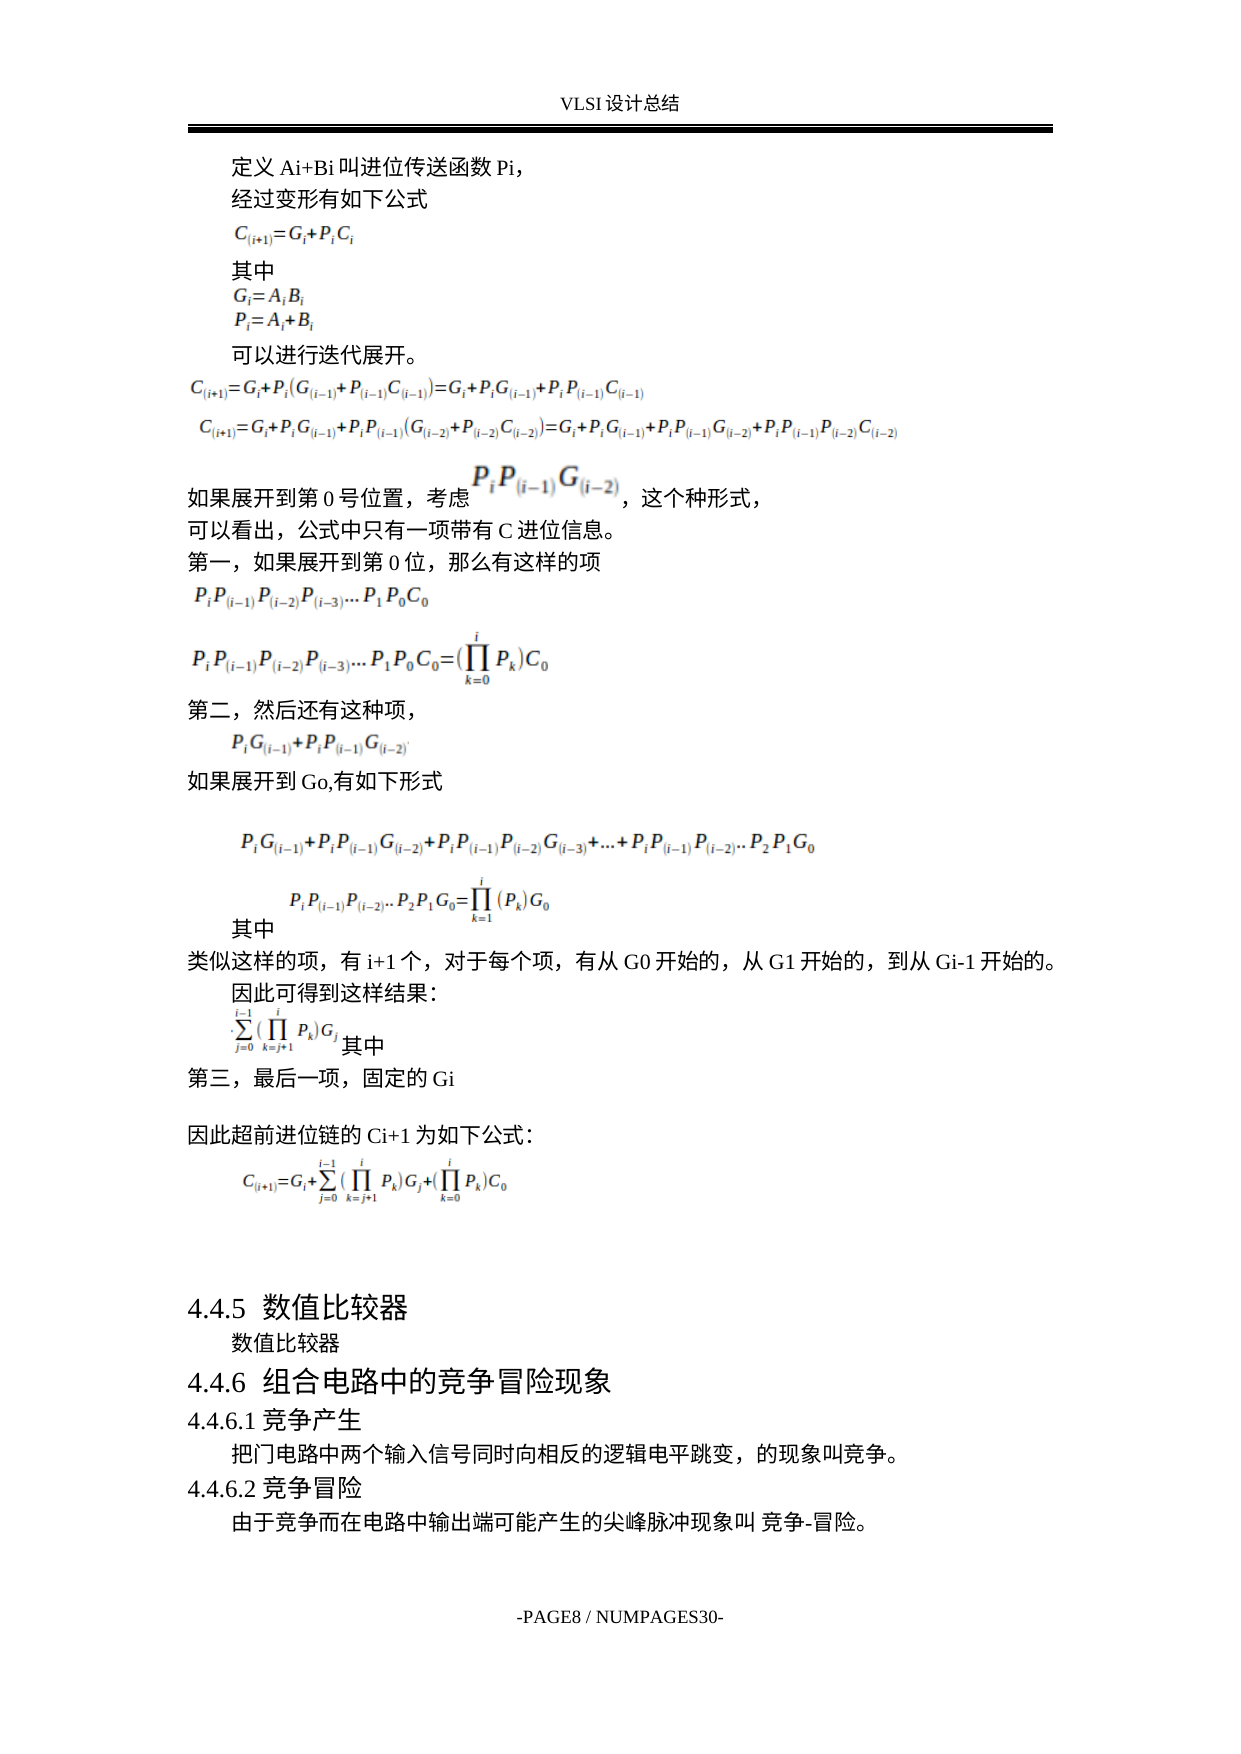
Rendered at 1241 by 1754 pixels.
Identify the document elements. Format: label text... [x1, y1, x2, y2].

text 其中 [187, 1007, 1053, 1061]
text 第三，最后一项，固定的Gi [187, 1061, 1053, 1093]
text 其中 [187, 254, 1053, 286]
text 可以看出，公式中只有一项带有C进位信息。 [187, 513, 1053, 544]
text 因此可得到这样结果： [187, 976, 1053, 1007]
text 第一，如果展开到第0位，那么有这样的项 [187, 544, 1053, 576]
subtitle 竞争冒险 [187, 1468, 1053, 1504]
text 其中 [187, 875, 1053, 944]
picture [231, 213, 364, 255]
subtitle 竞争产生 [187, 1400, 1053, 1437]
text 第二，然后还有这种项， [187, 693, 1053, 725]
subtitle 组合电路中的竞争冒险现象 [187, 1358, 1053, 1400]
text 类似这样的项，有i+1个，对于每个项，有从G0开始的，从G1开始的，到从Gi-1开始的。 [187, 944, 1053, 976]
picture [231, 820, 837, 938]
picture [231, 1149, 517, 1209]
text 可以进行迭代展开。 [187, 338, 1053, 369]
text 由于竞争而在电路中输出端可能产生的尖峰脉冲现象叫 竞争-冒险。 [187, 1504, 1053, 1536]
picture [231, 725, 409, 764]
text 如果展开到第0号位置，考虑，这个种形式， [187, 452, 1053, 513]
text 因此超前进位链的Ci+1为如下公式： [187, 1118, 1053, 1149]
picture [231, 286, 323, 338]
picture [231, 1007, 342, 1055]
text 把门电路中两个输入信号同时向相反的逻辑电平跳变，的现象叫竞争。 [187, 1437, 1053, 1468]
text 定义Ai+Bi叫进位传送函数Pi， [187, 150, 1053, 182]
text 数值比较器 [187, 1326, 1053, 1358]
subtitle 数值比较器 [187, 1284, 1053, 1326]
text 经过变形有如下公式 [187, 182, 1053, 213]
picture [187, 576, 556, 694]
picture [187, 369, 907, 507]
text 如果展开到Go,有如下形式 [187, 764, 1053, 795]
